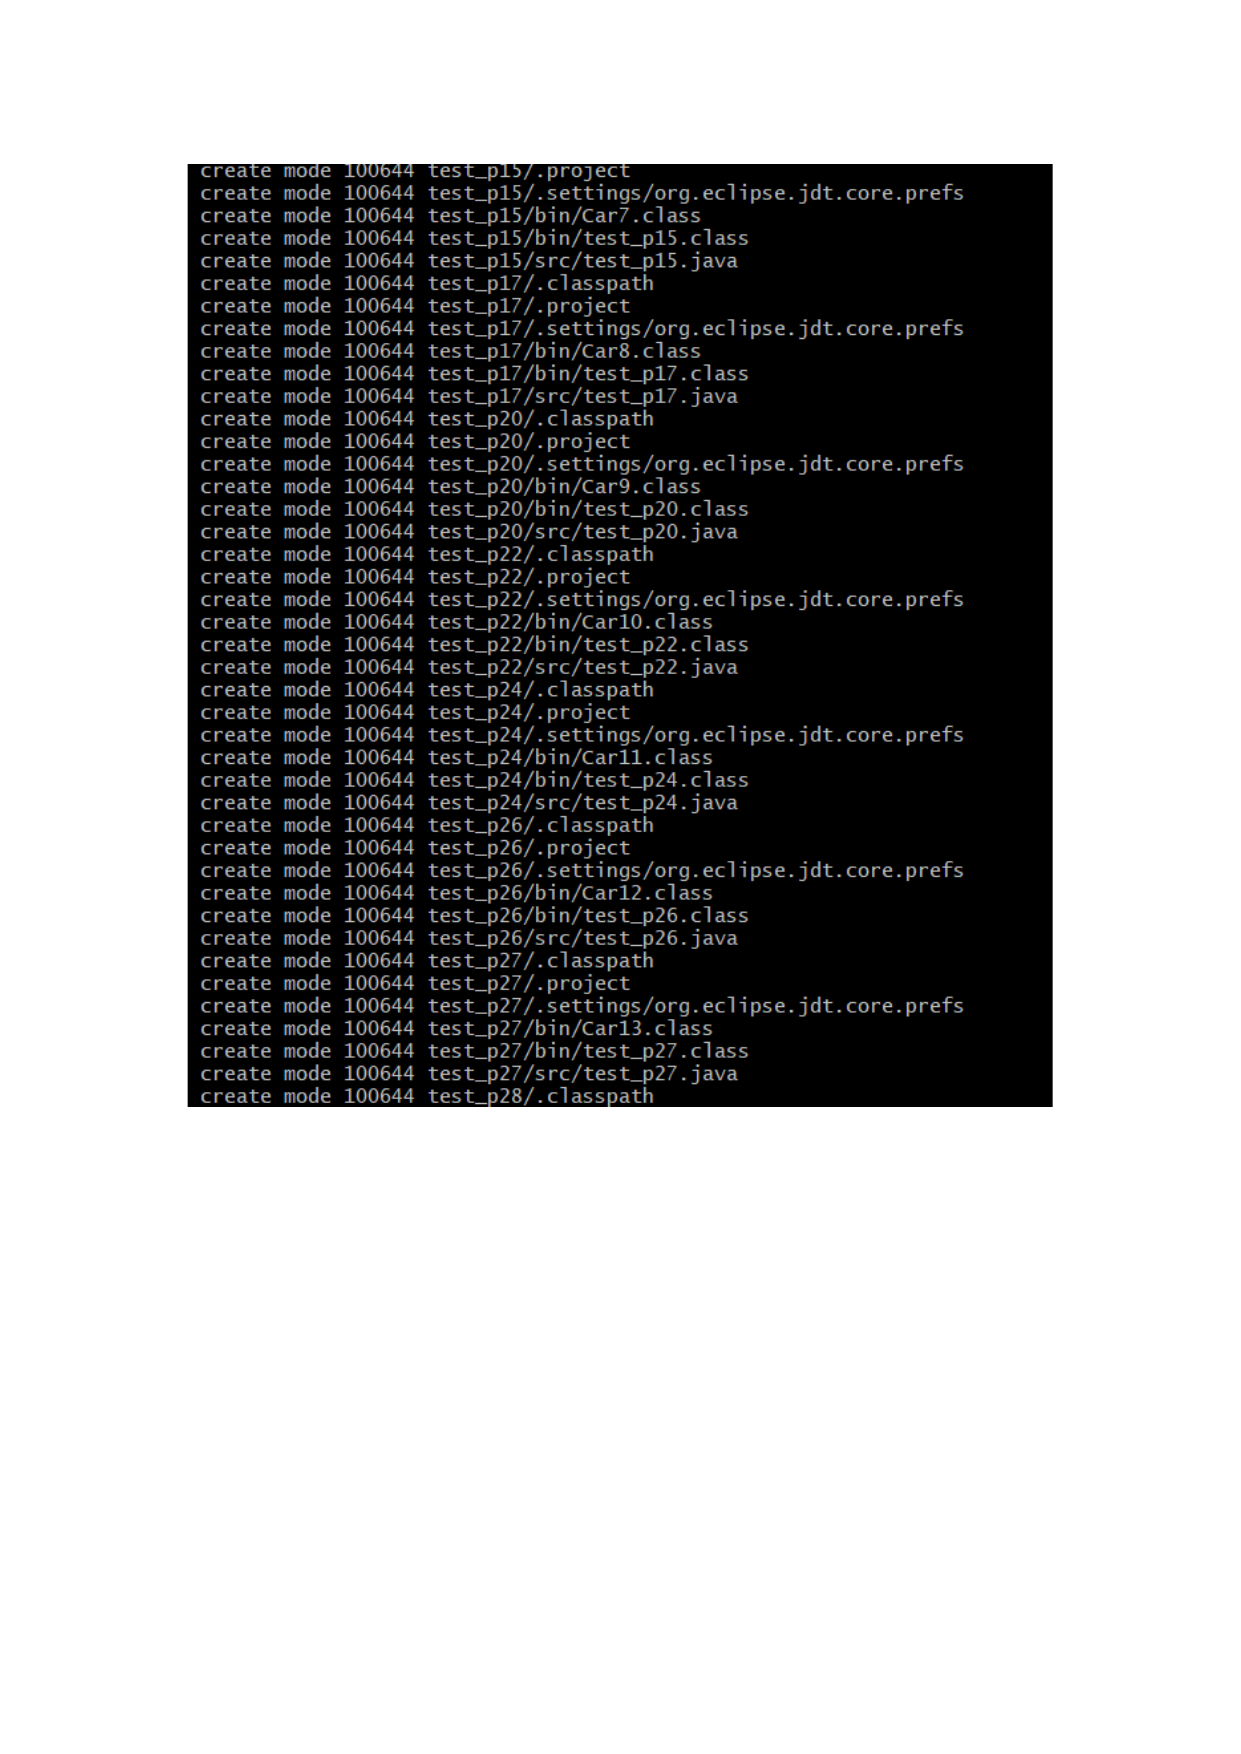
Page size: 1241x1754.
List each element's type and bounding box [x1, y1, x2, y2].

picture [187, 164, 1053, 1107]
